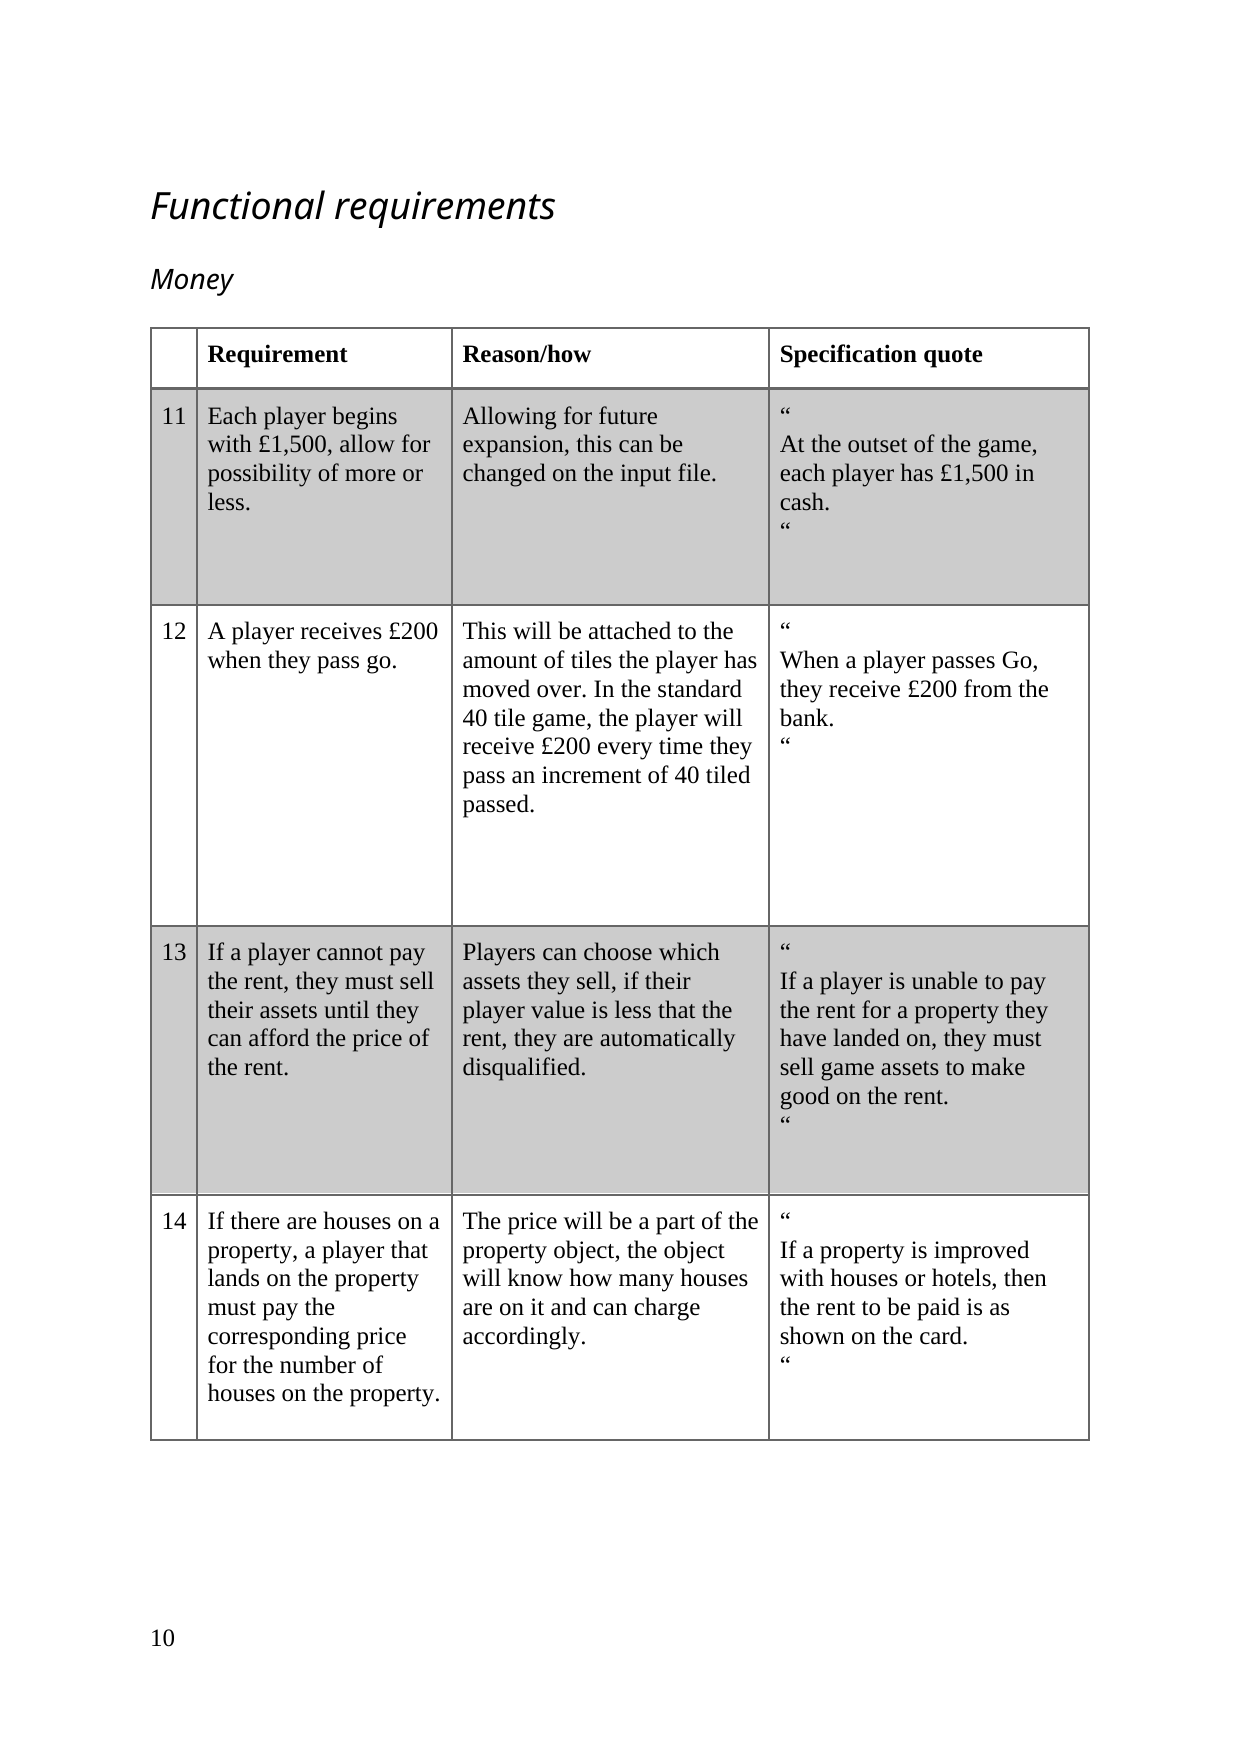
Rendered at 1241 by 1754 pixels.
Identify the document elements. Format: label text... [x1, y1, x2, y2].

table_cell “ If a player is unable to pay the rent for a property they have landed on, they must sell game assets to make good on the rent. “ [770, 927, 1088, 1193]
table_cell “ When a player passes Go, they receive £200 from the bank. “ [770, 606, 1088, 925]
table_header Reason/how [453, 329, 768, 387]
subtitle Money [150, 259, 1090, 298]
table_header [152, 329, 196, 387]
table_cell 13 [152, 927, 196, 1193]
table_cell If a player cannot pay the rent, they must sell their assets until they can afford the price of the rent. [198, 927, 451, 1193]
subtitle Functional requirements [150, 179, 1090, 230]
table_cell This will be attached to the amount of tiles the player has moved over. In the standard 40 tile game, the player will receive £200 every time they pass an increment of 40 tiled passed. [453, 606, 768, 925]
table_cell 12 [152, 606, 196, 925]
table_cell A player receives £200 when they pass go. [198, 606, 451, 925]
table_cell Allowing for future expansion, this can be changed on the input file. [453, 390, 768, 604]
table_cell Players can choose which assets they sell, if their player value is less that the rent, they are automatically disqualified. [453, 927, 768, 1193]
table_cell 11 [152, 390, 196, 604]
table_cell The price will be a part of the property object, the object will know how many houses are on it and can charge accordingly. [453, 1196, 768, 1439]
table_cell 14 [152, 1196, 196, 1439]
table_cell Each player begins with £1,500, allow for possibility of more or less. [198, 390, 451, 604]
table_header Specification quote [770, 329, 1088, 387]
table_header Requirement [198, 329, 451, 387]
table_cell If there are houses on a property, a player that lands on the property must pay the corresponding price for the number of houses on the property. [198, 1196, 451, 1439]
table_cell “ If a property is improved with houses or hotels, then the rent to be paid is as shown on the card. “ [770, 1196, 1088, 1439]
table_cell “ At the outset of the game, each player has £1,500 in cash. “ [770, 390, 1088, 604]
